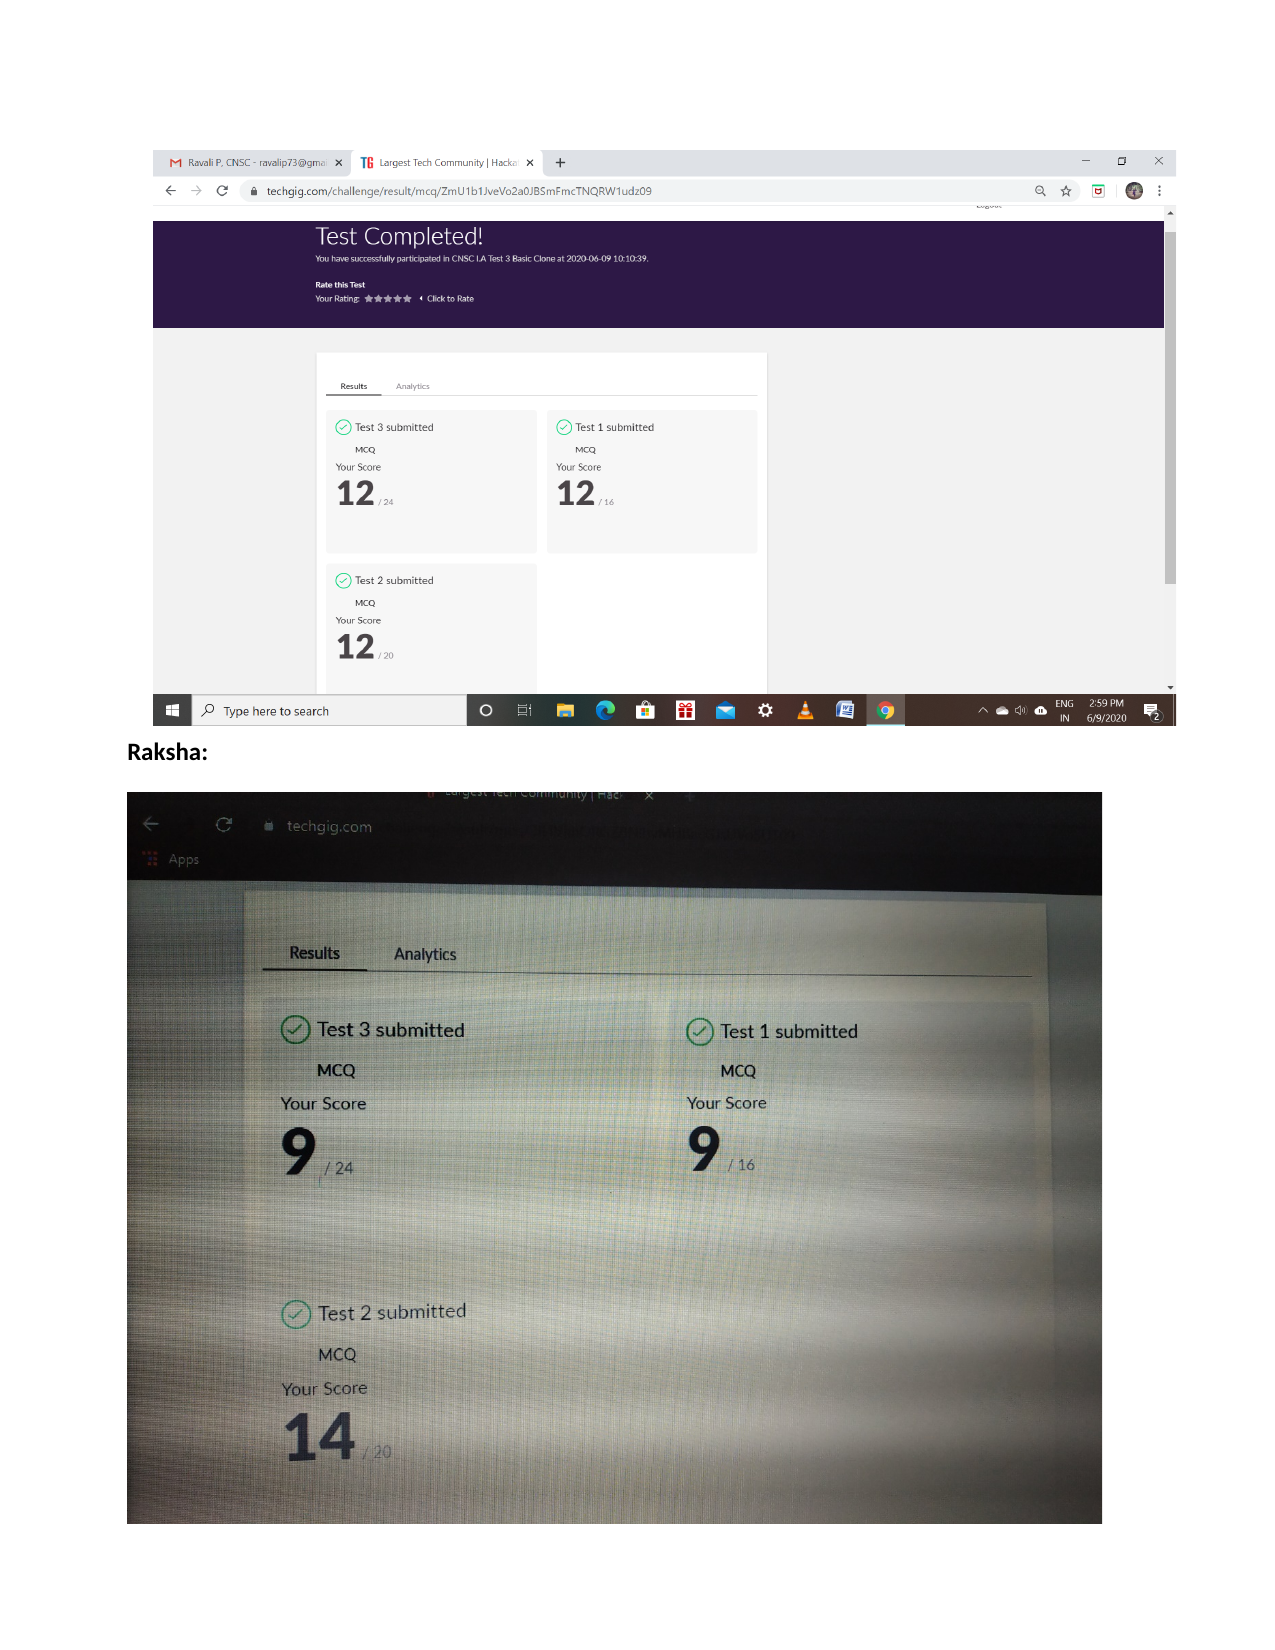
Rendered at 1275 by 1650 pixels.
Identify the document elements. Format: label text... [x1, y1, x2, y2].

text Raksha: [127, 736, 1150, 767]
picture [127, 792, 1103, 1524]
picture [153, 150, 1177, 726]
